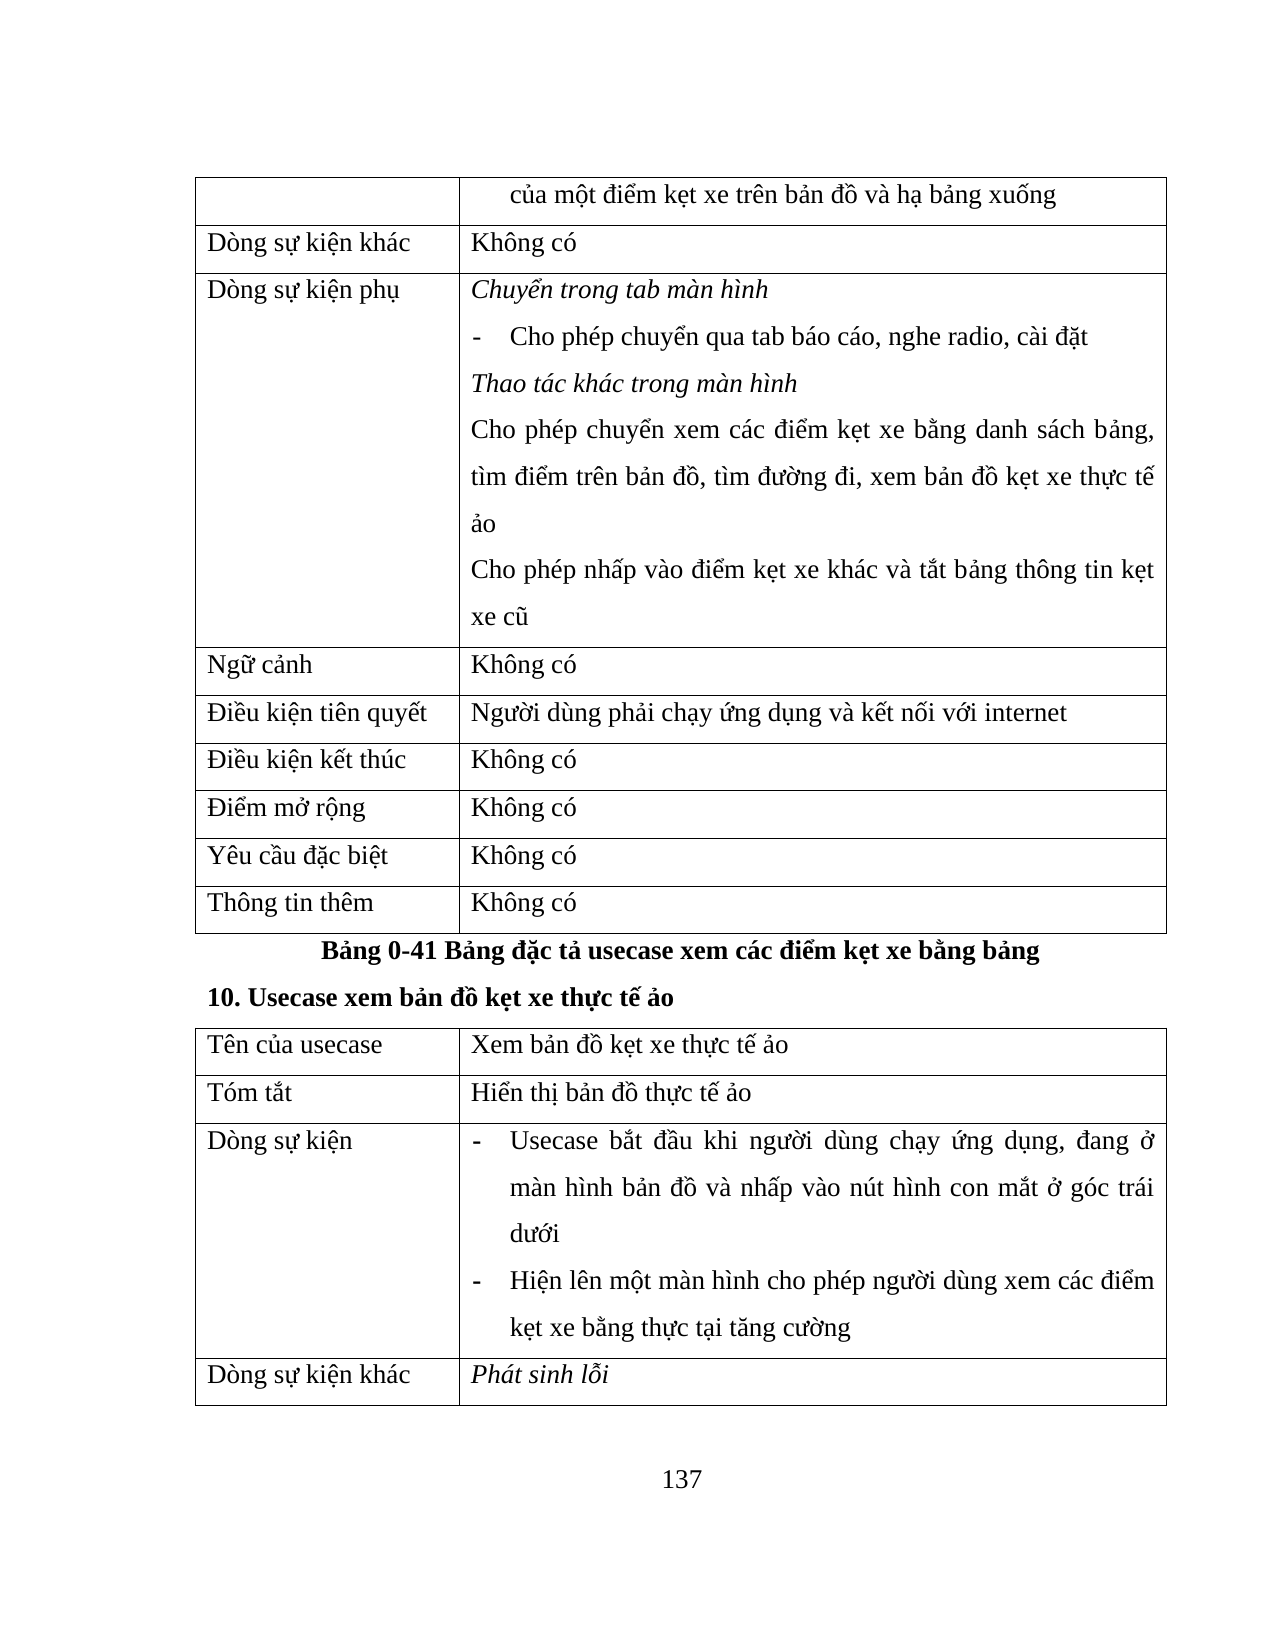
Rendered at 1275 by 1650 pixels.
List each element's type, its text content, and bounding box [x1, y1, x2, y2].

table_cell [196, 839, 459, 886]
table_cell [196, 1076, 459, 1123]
text Bảng 0-9 Bảng đặc tả usecase xem các điểm kẹt xe bằng bảng [207, 934, 1154, 965]
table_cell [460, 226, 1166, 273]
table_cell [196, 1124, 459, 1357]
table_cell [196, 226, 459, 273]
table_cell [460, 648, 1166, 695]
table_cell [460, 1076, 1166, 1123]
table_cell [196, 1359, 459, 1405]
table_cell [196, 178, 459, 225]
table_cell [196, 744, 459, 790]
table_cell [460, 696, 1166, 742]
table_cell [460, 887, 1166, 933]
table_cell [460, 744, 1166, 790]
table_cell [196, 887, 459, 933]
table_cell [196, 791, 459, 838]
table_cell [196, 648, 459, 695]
text 10. Usecase xem bản đồ kẹt xe thực tế ảo [207, 981, 1157, 1012]
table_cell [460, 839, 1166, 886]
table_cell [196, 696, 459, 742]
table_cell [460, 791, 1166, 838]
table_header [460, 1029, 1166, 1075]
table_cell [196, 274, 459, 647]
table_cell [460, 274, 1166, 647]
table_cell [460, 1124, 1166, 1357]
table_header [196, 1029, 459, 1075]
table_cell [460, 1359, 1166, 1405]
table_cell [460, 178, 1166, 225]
